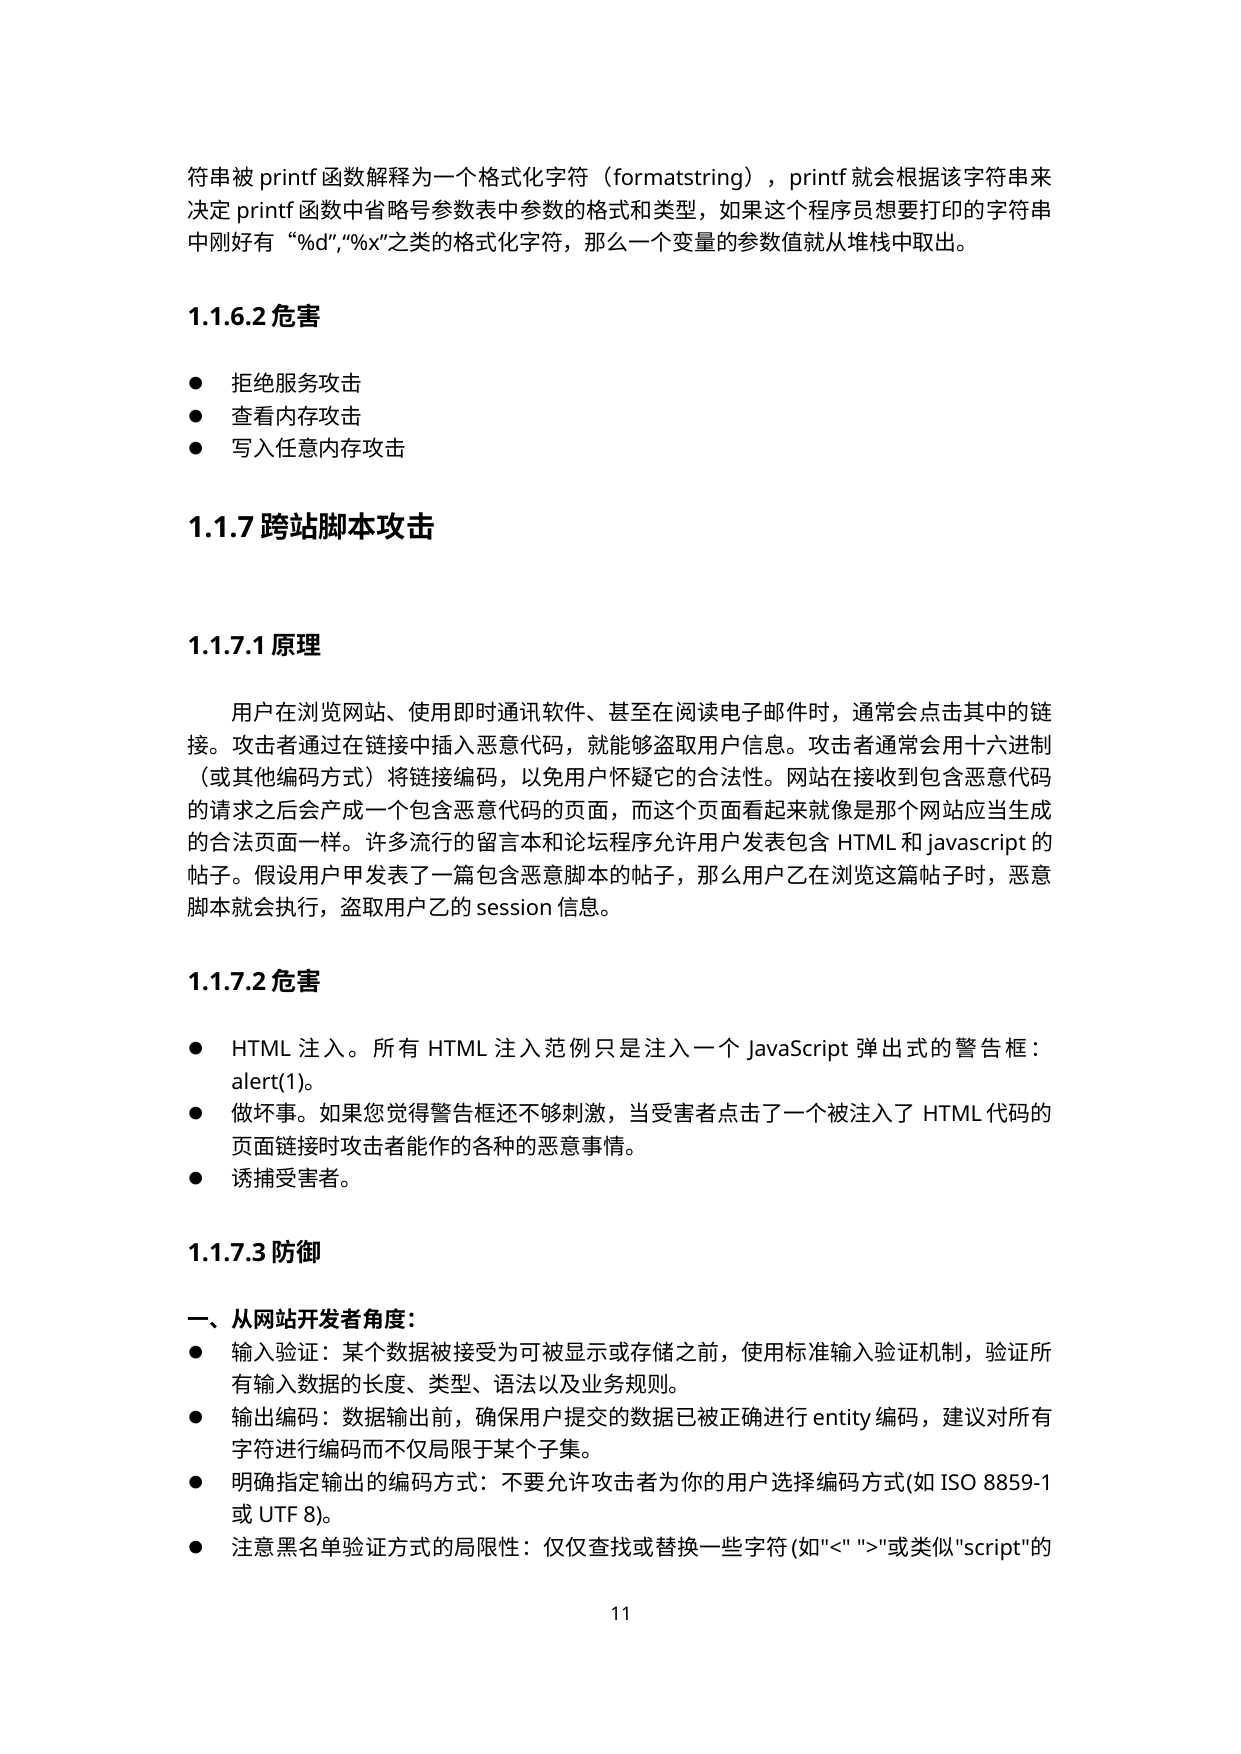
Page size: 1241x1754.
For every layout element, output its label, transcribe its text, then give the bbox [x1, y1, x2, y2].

subtitle 1.1.7跨站脚本攻击 [187, 492, 1053, 557]
subtitle 1.1.7.1原理 [187, 611, 1053, 676]
subtitle 1.1.7.3防御 [187, 1218, 1053, 1283]
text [187, 160, 1053, 257]
list 输出编码：数据输出前，确保用户提交的数据已被正确进行entity编码，建议对所有字符进行编码而不仅局限于某个子集。 [187, 1399, 1053, 1464]
list HTML注入。所有HTML注入范例只是注入一个JavaScript弹出式的警告框：alert(1)。 [187, 1031, 1053, 1096]
subtitle 1.1.7.2危害 [187, 947, 1053, 1012]
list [187, 1529, 1053, 1562]
list 明确指定输出的编码方式：不要允许攻击者为你的用户选择编码方式(如ISO 8859-1或 UTF 8)。 [187, 1464, 1053, 1529]
list 写入任意内存攻击 [187, 431, 1053, 463]
list 做坏事。如果您觉得警告框还不够刺激，当受害者点击了一个被注入了HTML代码的页面链接时攻击者能作的各种的恶意事情。 [187, 1096, 1053, 1161]
list 诱捕受害者。 [187, 1161, 1053, 1193]
text 一、从网站开发者角度： [187, 1302, 1053, 1334]
list 查看内存攻击 [187, 398, 1053, 431]
subtitle 1.1.6.2危害 [187, 282, 1053, 347]
list 输入验证：某个数据被接受为可被显示或存储之前，使用标准输入验证机制，验证所有输入数据的长度、类型、语法以及业务规则。 [187, 1334, 1053, 1399]
text 用户在浏览网站、使用即时通讯软件、甚至在阅读电子邮件时，通常会点击其中的链接。攻击者通过在链接中插入恶意代码，就能够盗取用户信息。攻击者通常会用十六进制（或其他编码方式）将链接编码，以免用户怀疑它的合法性。网站在接收到包含恶意代码的请求之后会产成一个包含恶意代码的页面，而这个页面看起来就像是那个网站应当生成的合法页面一样。许多流行的留言本和论坛程序允许用户发表包含HTML和javascript的帖子。假设用户甲发表了一篇包含恶意脚本的帖子，那么用户乙在浏览这篇帖子时，恶意脚本就会执行，盗取用户乙的session信息。 [187, 695, 1053, 922]
list 拒绝服务攻击 [187, 366, 1053, 398]
